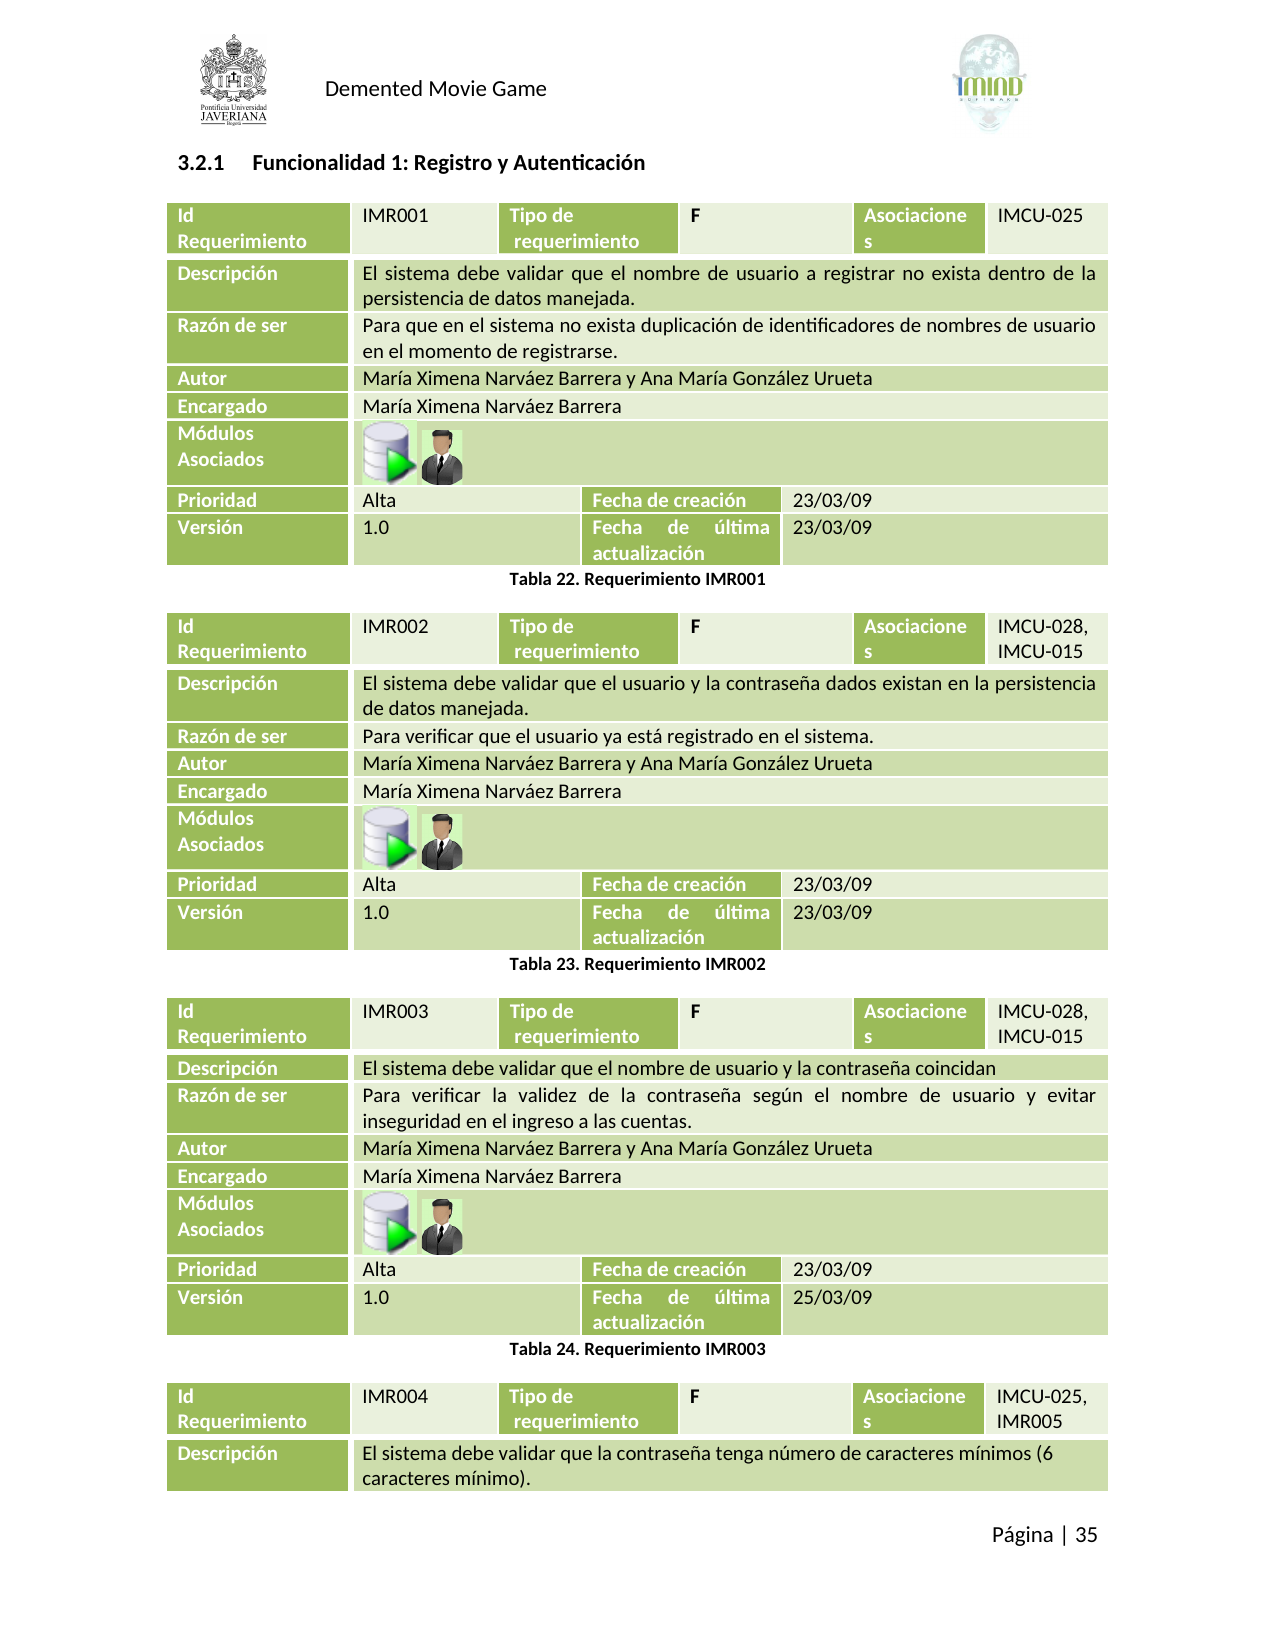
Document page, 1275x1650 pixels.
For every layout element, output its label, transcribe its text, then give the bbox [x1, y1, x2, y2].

table_cell 1.0 [354, 1284, 580, 1335]
table_cell Versión [167, 899, 348, 950]
table_cell María Ximena Narváez Barrera [354, 778, 1108, 803]
table_header Id Requerimiento [167, 203, 350, 253]
table_cell María Ximena Narváez Barrera y Ana María González Urueta [354, 1135, 1108, 1161]
table_cell [354, 1190, 362, 1254]
table_header IMCU-028, IMCU-015 [988, 998, 1108, 1049]
table_cell Versión [167, 514, 348, 565]
table_cell El sistema debe validar que el nombre de usuario y la contraseña coincidan [354, 1055, 1108, 1080]
table_header IMR003 [352, 998, 497, 1049]
table_header F [680, 998, 852, 1049]
table_cell 1.0 [354, 514, 580, 565]
picture [421, 1199, 463, 1255]
table_cell Fecha de creación [582, 487, 781, 512]
table_cell María Ximena Narváez Barrera y Ana María González Urueta [354, 366, 1108, 391]
picture [362, 420, 417, 485]
table_cell Para verificar que el usuario ya está registrado en el sistema. [354, 723, 1108, 748]
table_header Asociaciones [854, 203, 985, 253]
table_cell 1.0 [354, 899, 580, 950]
table_cell 23/03/09 [782, 487, 1108, 512]
table_cell Módulos Asociados [167, 421, 348, 485]
table_cell Descripción [167, 1440, 348, 1491]
table_cell 23/03/09 [783, 899, 1108, 950]
table_cell Prioridad [167, 487, 348, 512]
table_header IMCU-025, IMR005 [986, 1383, 1108, 1434]
table_cell María Ximena Narváez Barrera y Ana María González Urueta [354, 751, 1108, 776]
table_cell Versión [167, 1284, 348, 1335]
table_header Asociaciones [853, 1383, 984, 1434]
table_cell Razón de ser [167, 313, 348, 363]
table_cell Descripción [167, 670, 348, 721]
table_header Tipo de requerimiento [499, 998, 678, 1049]
table_header Asociaciones [854, 613, 985, 664]
table_header IMR004 [352, 1383, 497, 1434]
list Funcionalidad 1: Registro y Autenticación [177, 148, 1098, 176]
table_header IMR001 [352, 203, 497, 253]
picture [362, 1190, 417, 1255]
table_header F [680, 203, 852, 253]
picture [421, 430, 463, 485]
table_cell Alta [354, 872, 580, 897]
table_cell Razón de ser [167, 1083, 348, 1133]
table_header Id Requerimiento [167, 998, 350, 1049]
table_cell María Ximena Narváez Barrera [354, 393, 1108, 418]
table_cell Fecha de creación [582, 872, 781, 897]
table_cell 25/03/09 [783, 1284, 1108, 1335]
table_cell 23/03/09 [782, 1257, 1108, 1282]
table_cell El sistema debe validar que el usuario y la contraseña dados existan en la persistencia de datos manejada. [354, 670, 1108, 721]
picture [951, 34, 1033, 138]
table_cell [417, 806, 1108, 869]
table_cell [354, 806, 362, 869]
table_header F [680, 613, 852, 664]
table_cell Prioridad [167, 1257, 348, 1282]
table_cell Para verificar la validez de la contraseña según el nombre de usuario y evitar inseguridad en el ingreso a las cuentas. [354, 1083, 1108, 1133]
table_cell Encargado [167, 1163, 348, 1188]
table_cell Módulos Asociados [167, 806, 348, 869]
table_cell El sistema debe validar que el nombre de usuario a registrar no exista dentro de la persistencia de datos manejada. [354, 260, 1108, 311]
table_header IMR002 [352, 613, 497, 664]
table_cell El sistema debe validar que la contraseña tenga número de caracteres mínimos (6 caracteres mínimo). [354, 1440, 1108, 1491]
table_header F [680, 1383, 851, 1434]
table_header Tipo de requerimiento [499, 203, 678, 253]
table_cell [417, 1190, 1108, 1254]
table_cell [354, 421, 362, 485]
table_header Tipo de requerimiento [499, 613, 678, 664]
table_header Id Requerimiento [167, 613, 350, 664]
table_cell Descripción [167, 260, 348, 311]
table_cell Fecha de última actualización [582, 514, 780, 565]
picture [200, 34, 267, 126]
table_cell 23/03/09 [783, 514, 1108, 565]
table_header Asociaciones [854, 998, 985, 1049]
text Tabla 23. Requerimiento IMR002 [177, 952, 1098, 975]
picture [421, 814, 463, 870]
text Tabla 22. Requerimiento IMR001 [177, 567, 1098, 590]
table_header IMCU-025 [988, 203, 1108, 253]
table_cell María Ximena Narváez Barrera [354, 1163, 1108, 1188]
table_cell Descripción [167, 1055, 348, 1080]
table_cell Autor [167, 1135, 348, 1161]
table_header Tipo de requerimiento [499, 1383, 678, 1434]
table_cell Para que en el sistema no exista duplicación de identificadores de nombres de usuario en el momento de registrarse. [354, 313, 1108, 363]
table_cell Encargado [167, 778, 348, 803]
table_cell Alta [354, 487, 580, 512]
table_header Id Requerimiento [167, 1383, 350, 1434]
table_cell Razón de ser [167, 723, 348, 748]
table_cell Autor [167, 366, 348, 391]
table_cell Fecha de creación [582, 1257, 781, 1282]
table_cell Encargado [167, 393, 348, 418]
table_cell 23/03/09 [782, 872, 1108, 897]
picture [362, 805, 417, 870]
table_cell Prioridad [167, 872, 348, 897]
table_cell Módulos Asociados [167, 1190, 348, 1254]
table_cell Alta [354, 1257, 580, 1282]
table_header IMCU-028, IMCU-015 [988, 613, 1108, 664]
table_cell Fecha de última actualización [582, 1284, 781, 1335]
table_cell Fecha de última actualización [582, 899, 781, 950]
table_cell Autor [167, 751, 348, 776]
table_cell [417, 421, 1108, 485]
text Tabla 24. Requerimiento IMR003 [177, 1337, 1098, 1360]
